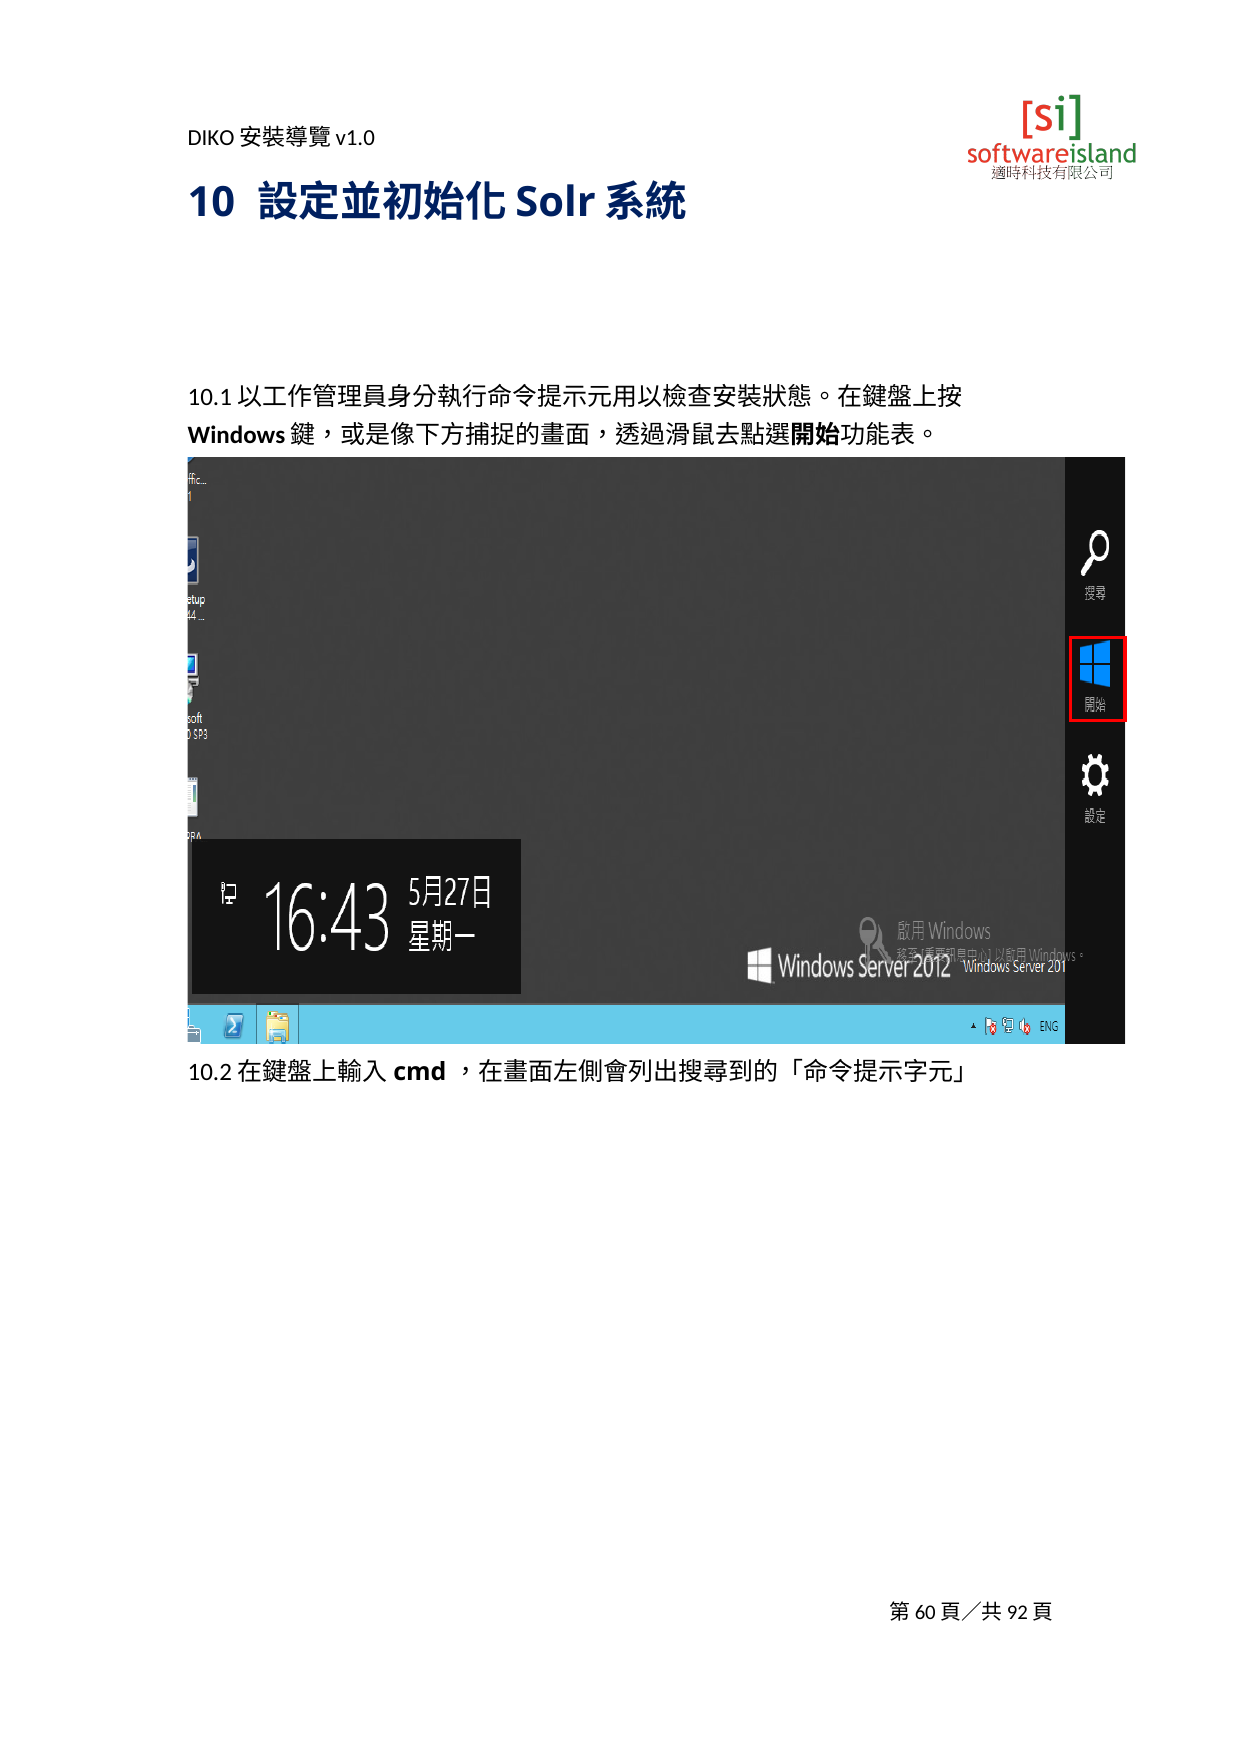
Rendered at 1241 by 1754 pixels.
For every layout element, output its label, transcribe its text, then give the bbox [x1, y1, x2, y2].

picture [967, 89, 1137, 180]
picture [187, 457, 1125, 1044]
text 10.1 以工作管理員身分執行命令提示元用以檢查安裝狀態。在鍵盤上按Windows鍵，或是像下方捕捉的畫面，透過滑鼠去點選開始功能表。 [187, 376, 1053, 451]
text 10.2 在鍵盤上輸入 cmd ，在畫面左側會列出搜尋到的「命令提示字元」 [187, 1051, 1053, 1088]
subtitle 10 設定並初始化Solr系統 [187, 161, 1053, 236]
picture [1072, 639, 1123, 719]
